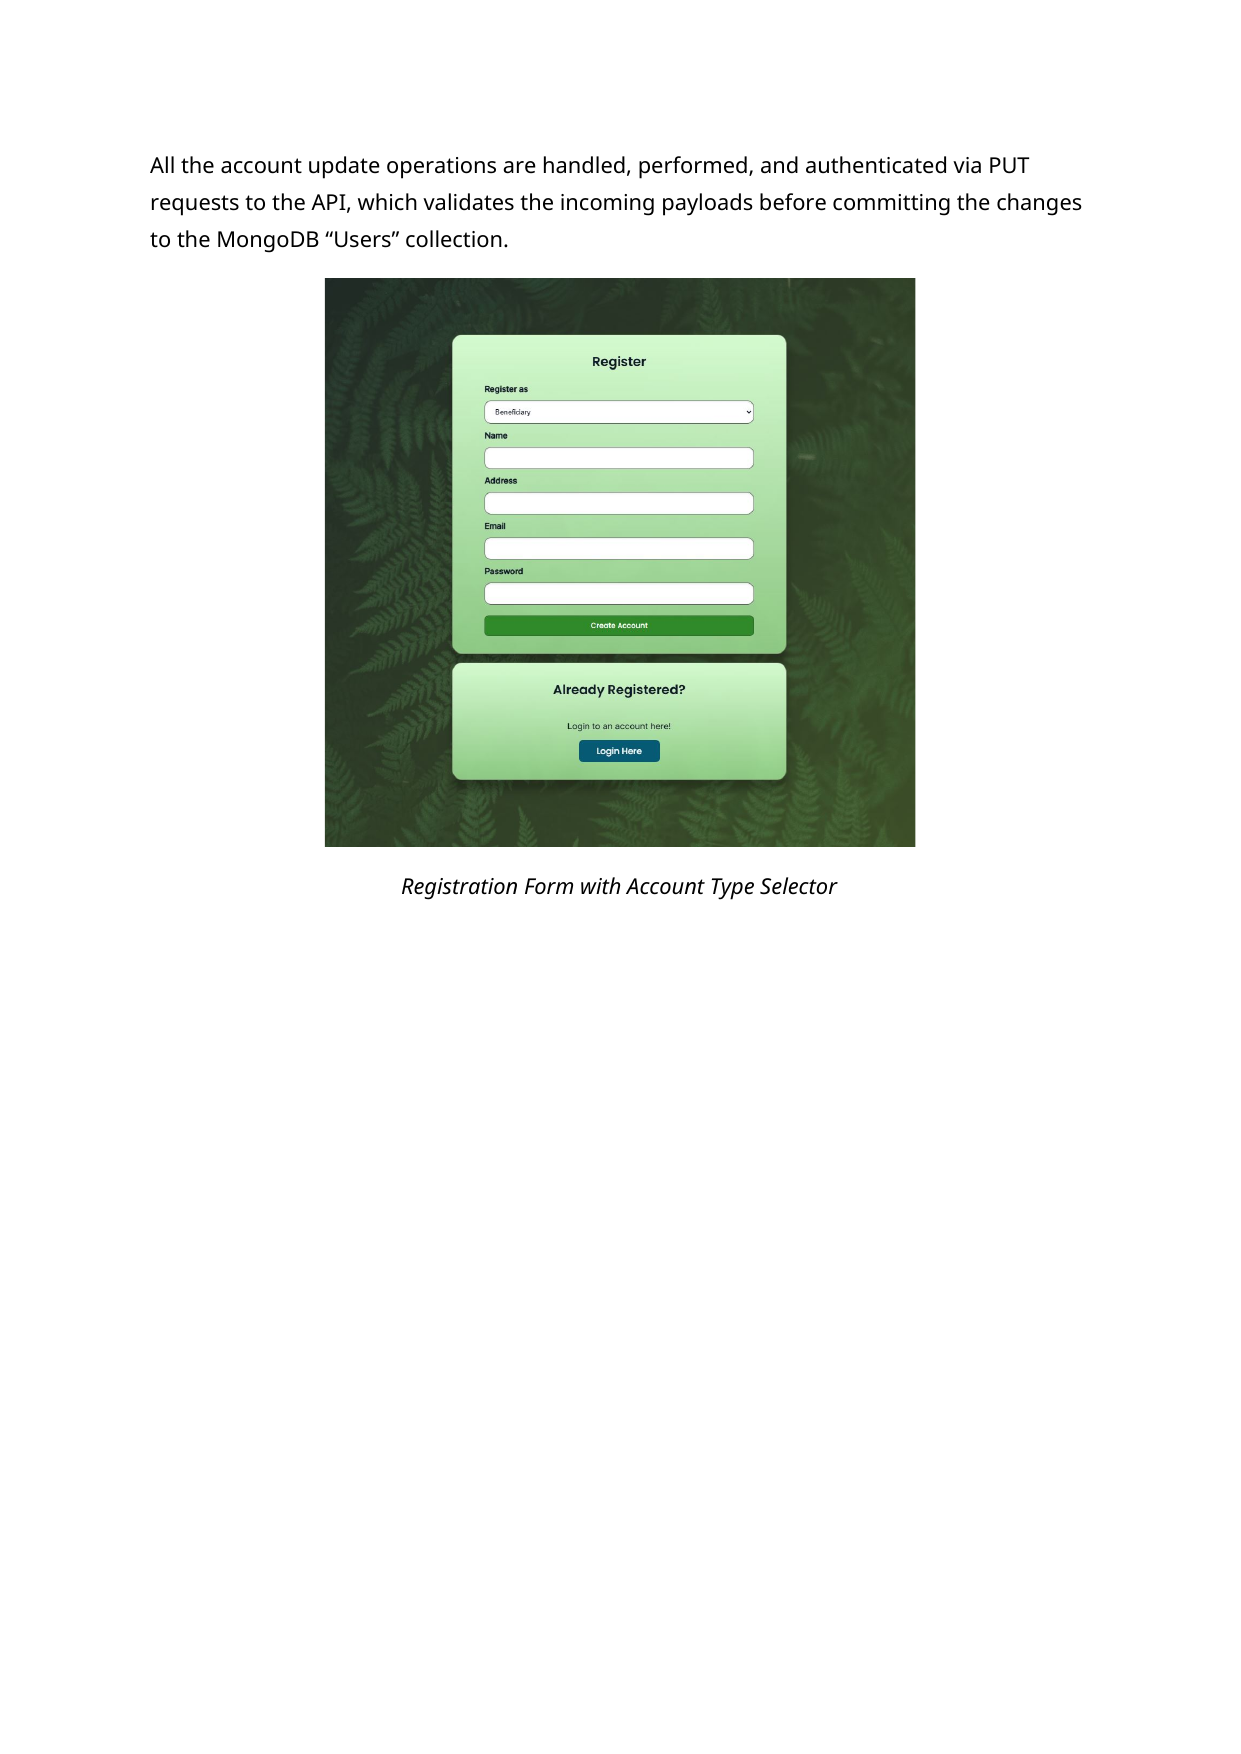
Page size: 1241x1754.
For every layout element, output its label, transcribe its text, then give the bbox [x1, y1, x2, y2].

picture [324, 278, 916, 847]
text Registration Form with Account Type Selector [150, 871, 1090, 901]
text All the account update operations are handled, performed, and authenticated via PUT requests to the API, which validates the incoming payloads before committing the changes to the MongoDB “Users” collection. [150, 150, 1090, 254]
